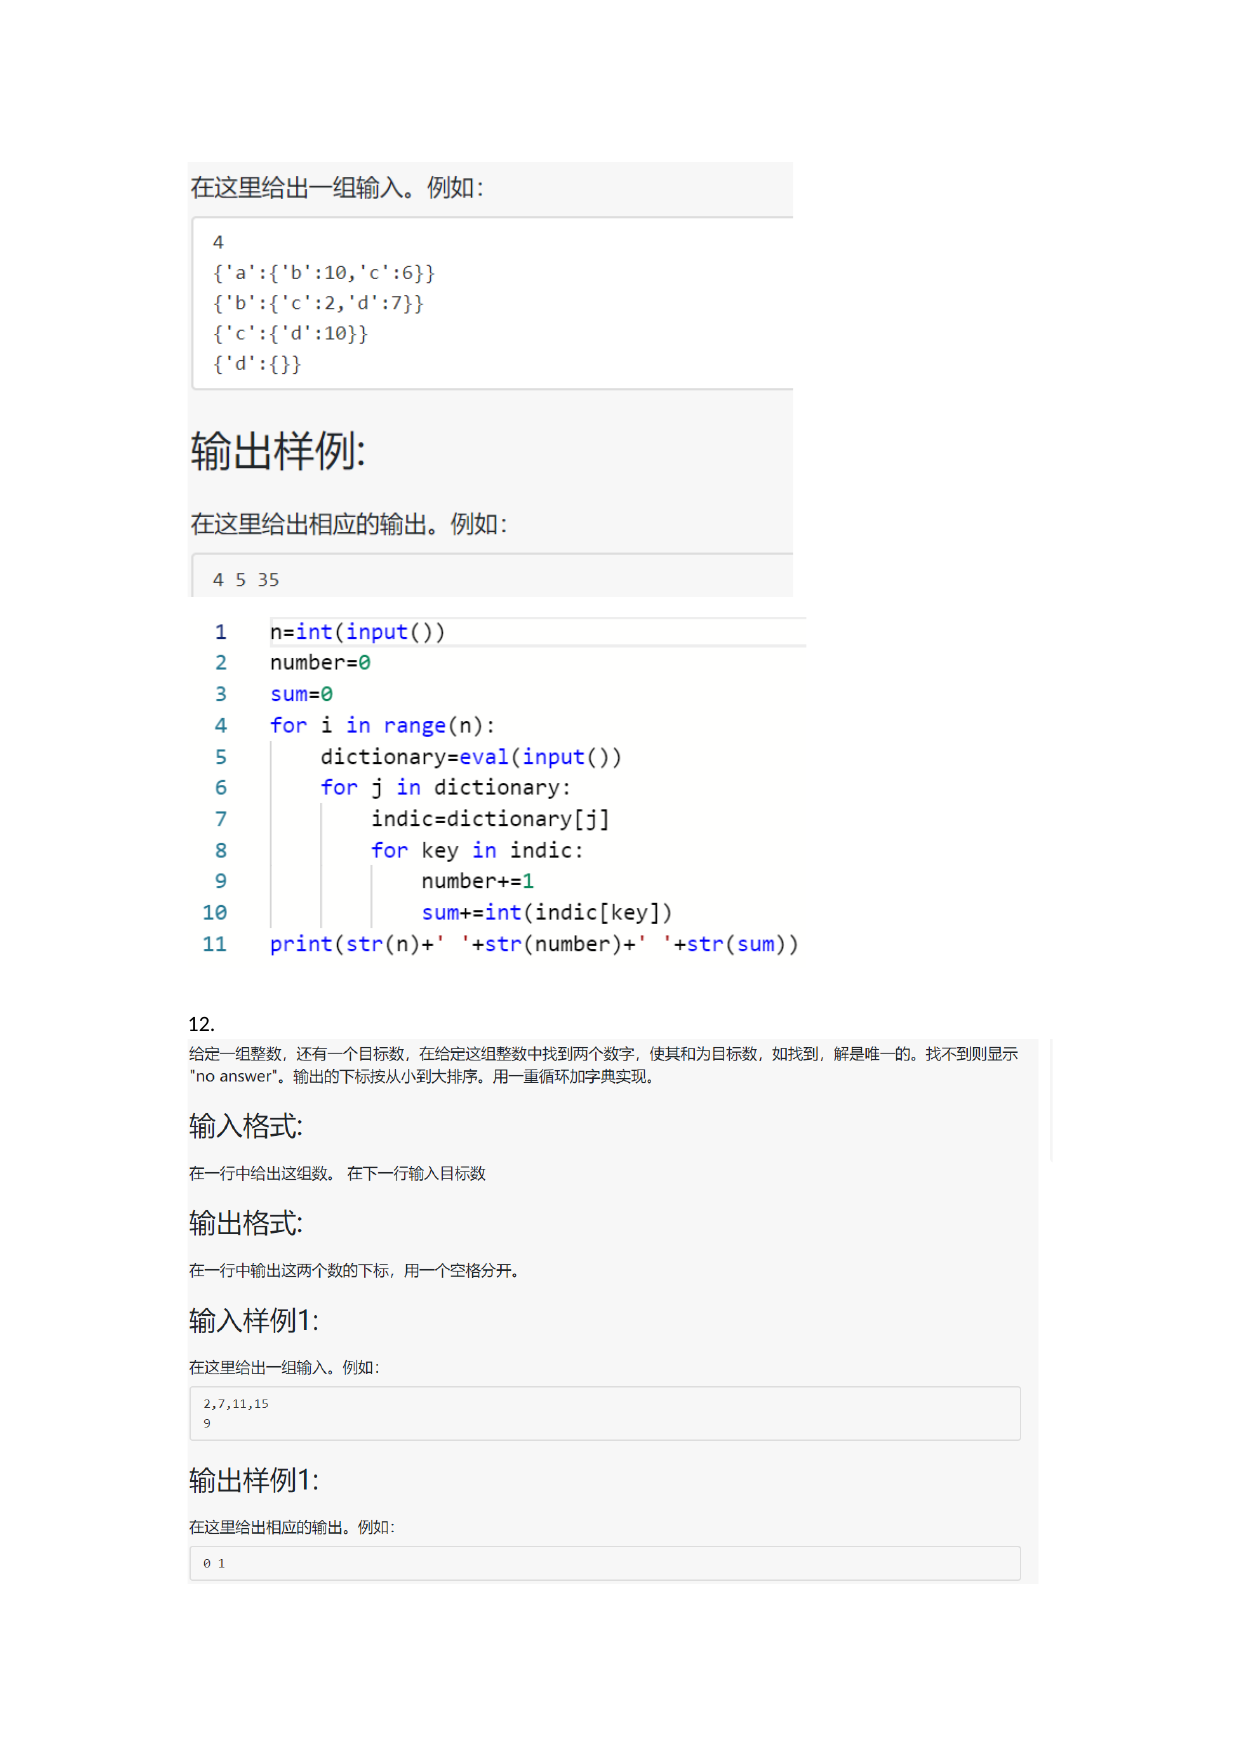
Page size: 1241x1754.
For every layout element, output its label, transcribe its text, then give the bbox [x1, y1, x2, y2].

picture [187, 617, 807, 968]
text 12. [187, 1007, 1053, 1039]
picture [187, 162, 794, 597]
picture [187, 1039, 1053, 1584]
